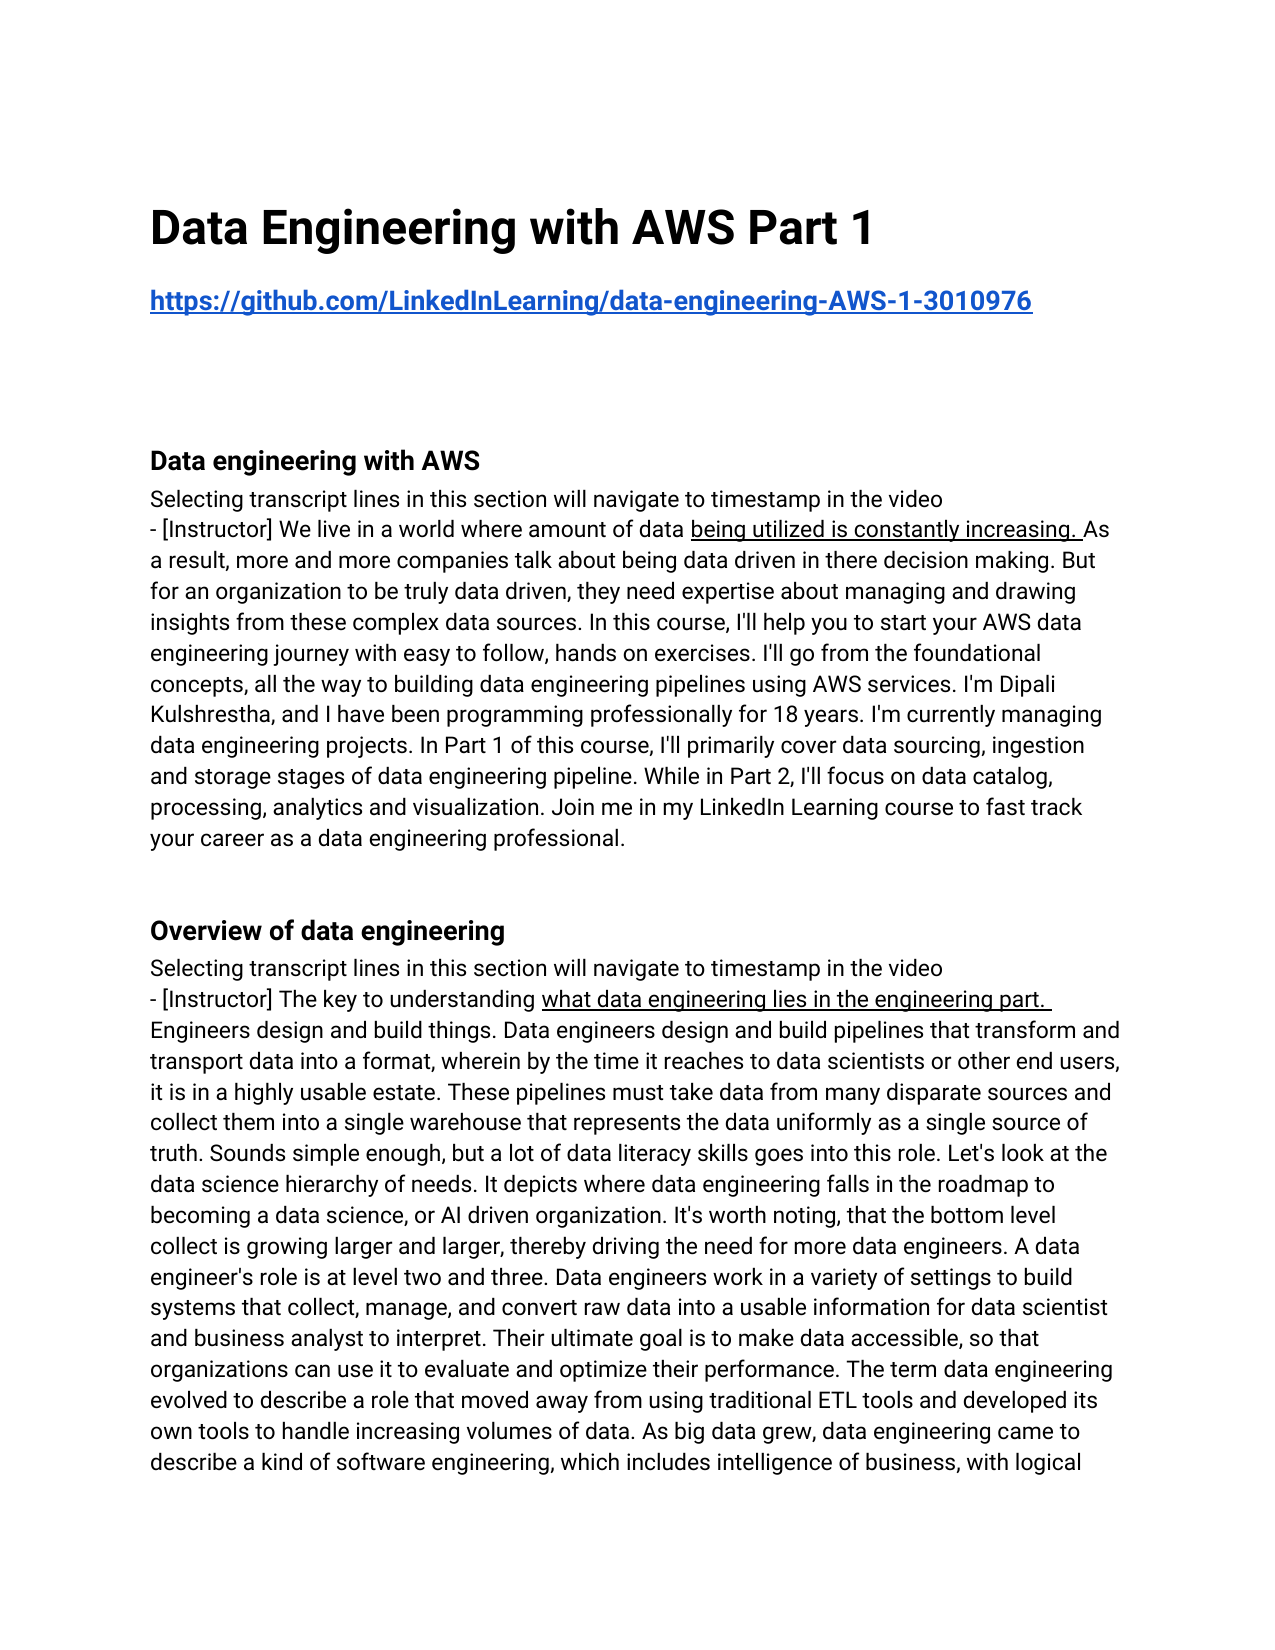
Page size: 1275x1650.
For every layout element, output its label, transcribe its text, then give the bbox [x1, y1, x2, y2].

subtitle https://github.com/LinkedInLearning/data-engineering-AWS-1-3010976 [150, 285, 1125, 317]
subtitle Data engineering with AWS [150, 446, 1125, 477]
text Selecting transcript lines in this section will navigate to timestamp in the video [150, 486, 1125, 513]
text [150, 986, 1125, 1476]
subtitle Data Engineering with AWS Part 1 [150, 200, 1125, 256]
text Selecting transcript lines in this section will navigate to timestamp in the video [150, 955, 1125, 982]
subtitle Overview of data engineering [150, 915, 1125, 947]
text - [Instructor] We live in a world where amount of data being utilized is constantly increasing. As a result, more and more companies talk about being data driven in there decision making. But for an organization to be truly data driven, they need expertise about managing and drawing insights from these complex data sources. In this course, I'll help you to start your AWS data engineering journey with easy to follow, hands on exercises. I'll go from the foundational concepts, all the way to building data engineering pipelines using AWS services. I'm Dipali Kulshrestha, and I have been programming professionally for 18 years. I'm currently managing data engineering projects. In Part 1 of this course, I'll primarily cover data sourcing, ingestion and storage stages of data engineering pipeline. While in Part 2, I'll focus on data catalog, processing, analytics and visualization. Join me in my LinkedIn Learning course to fast track your career as a data engineering professional. [150, 517, 1125, 852]
